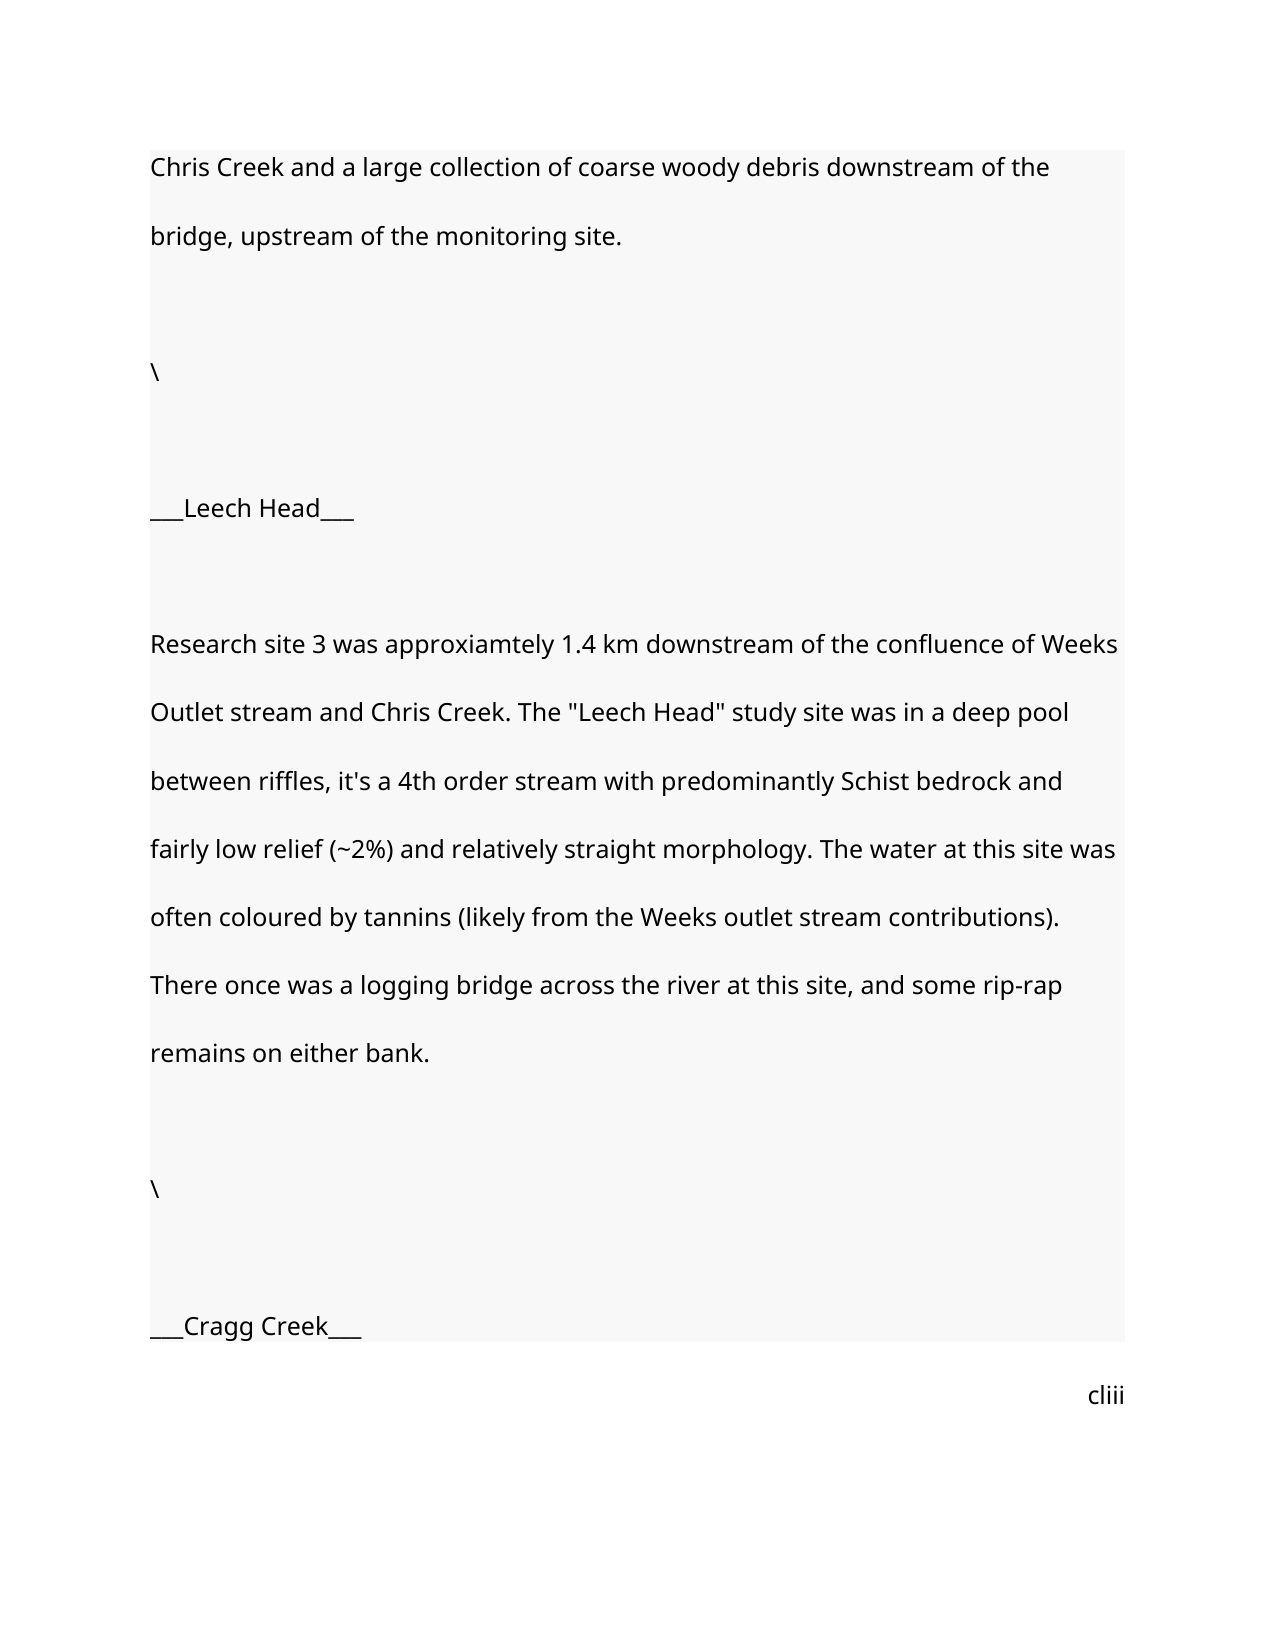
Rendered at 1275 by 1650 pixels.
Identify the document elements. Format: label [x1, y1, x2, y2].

text [150, 150, 1125, 1342]
